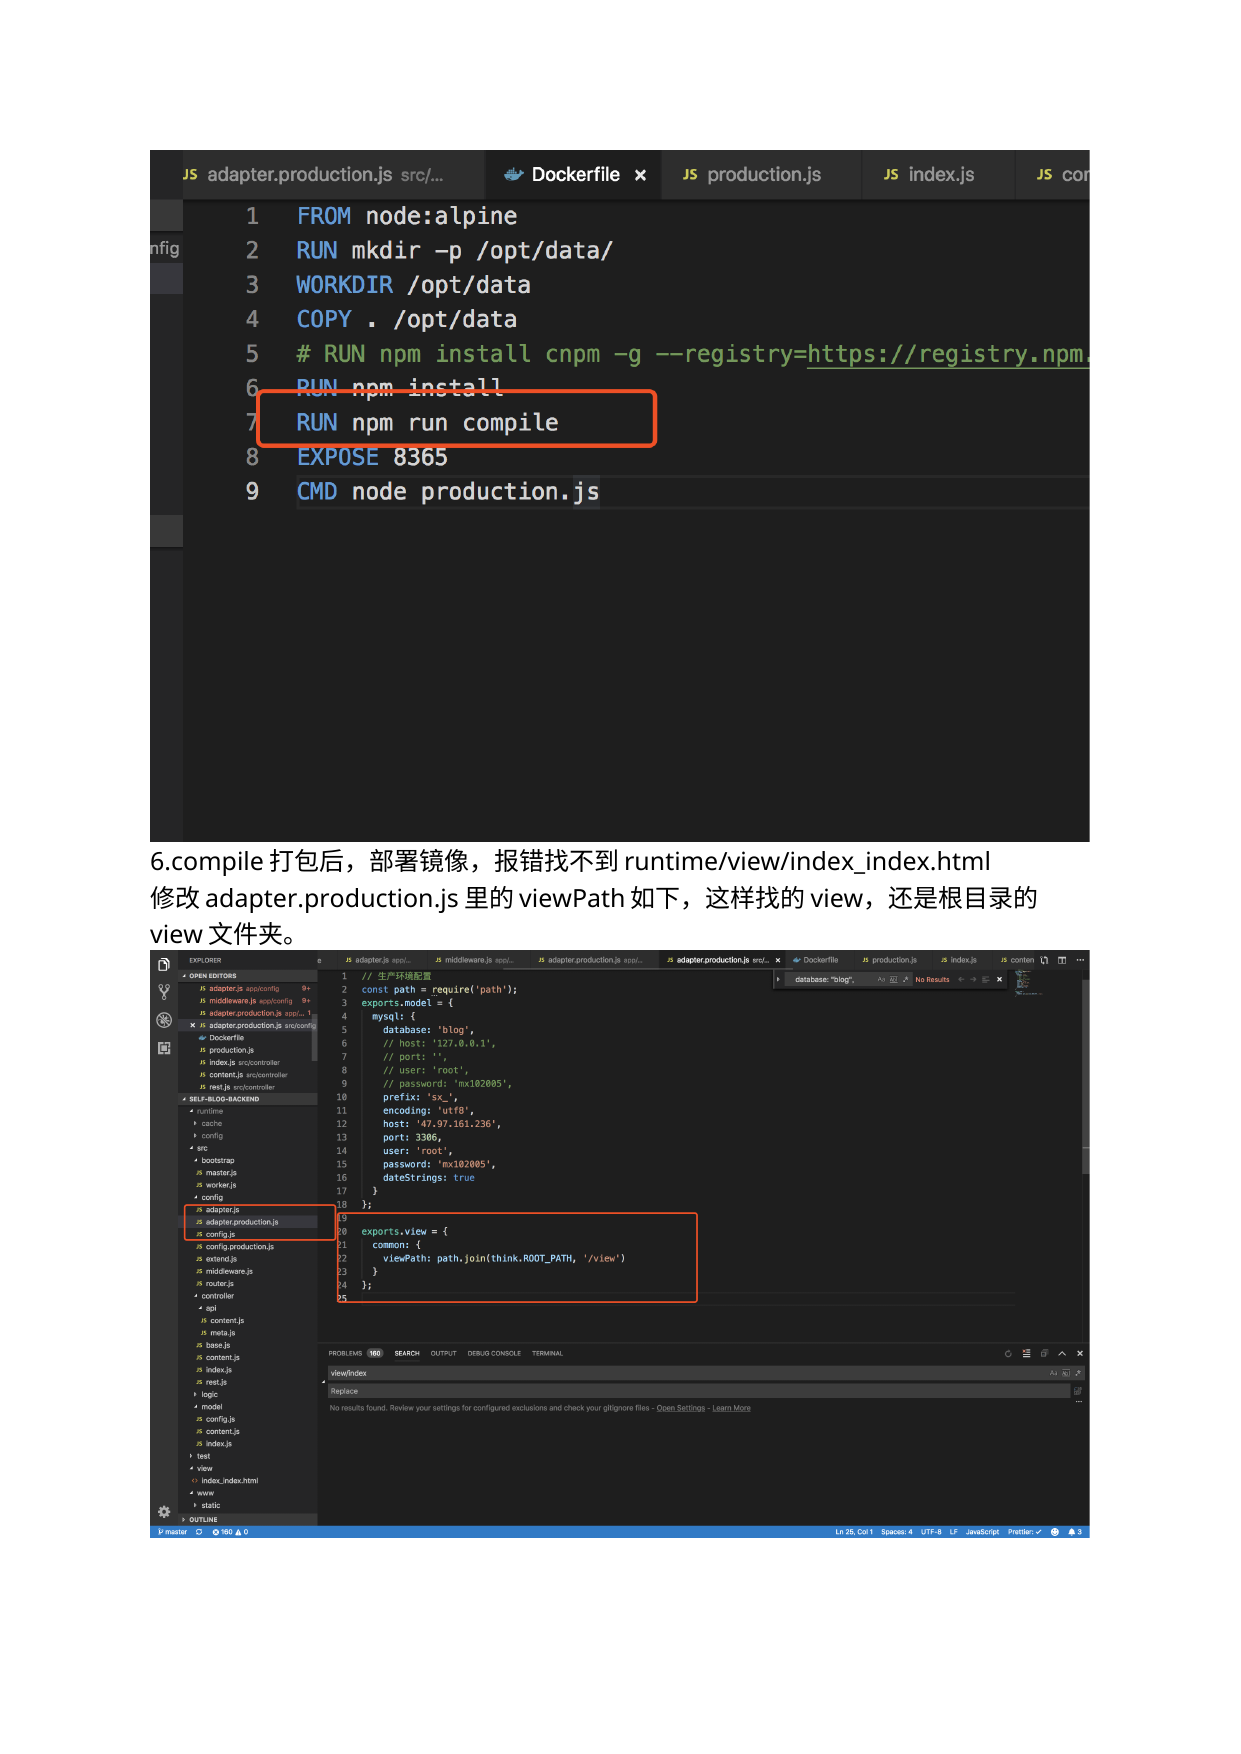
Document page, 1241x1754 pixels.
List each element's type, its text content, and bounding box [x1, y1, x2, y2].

text 修改adapter.production.js里的viewPath如下，这样找的view，还是根目录的view文件夹。 [150, 878, 1090, 950]
picture [150, 150, 1090, 842]
picture [150, 950, 1090, 1538]
text 6.compile打包后，部署镜像，报错找不到runtime/view/index_index.html [150, 842, 1090, 878]
